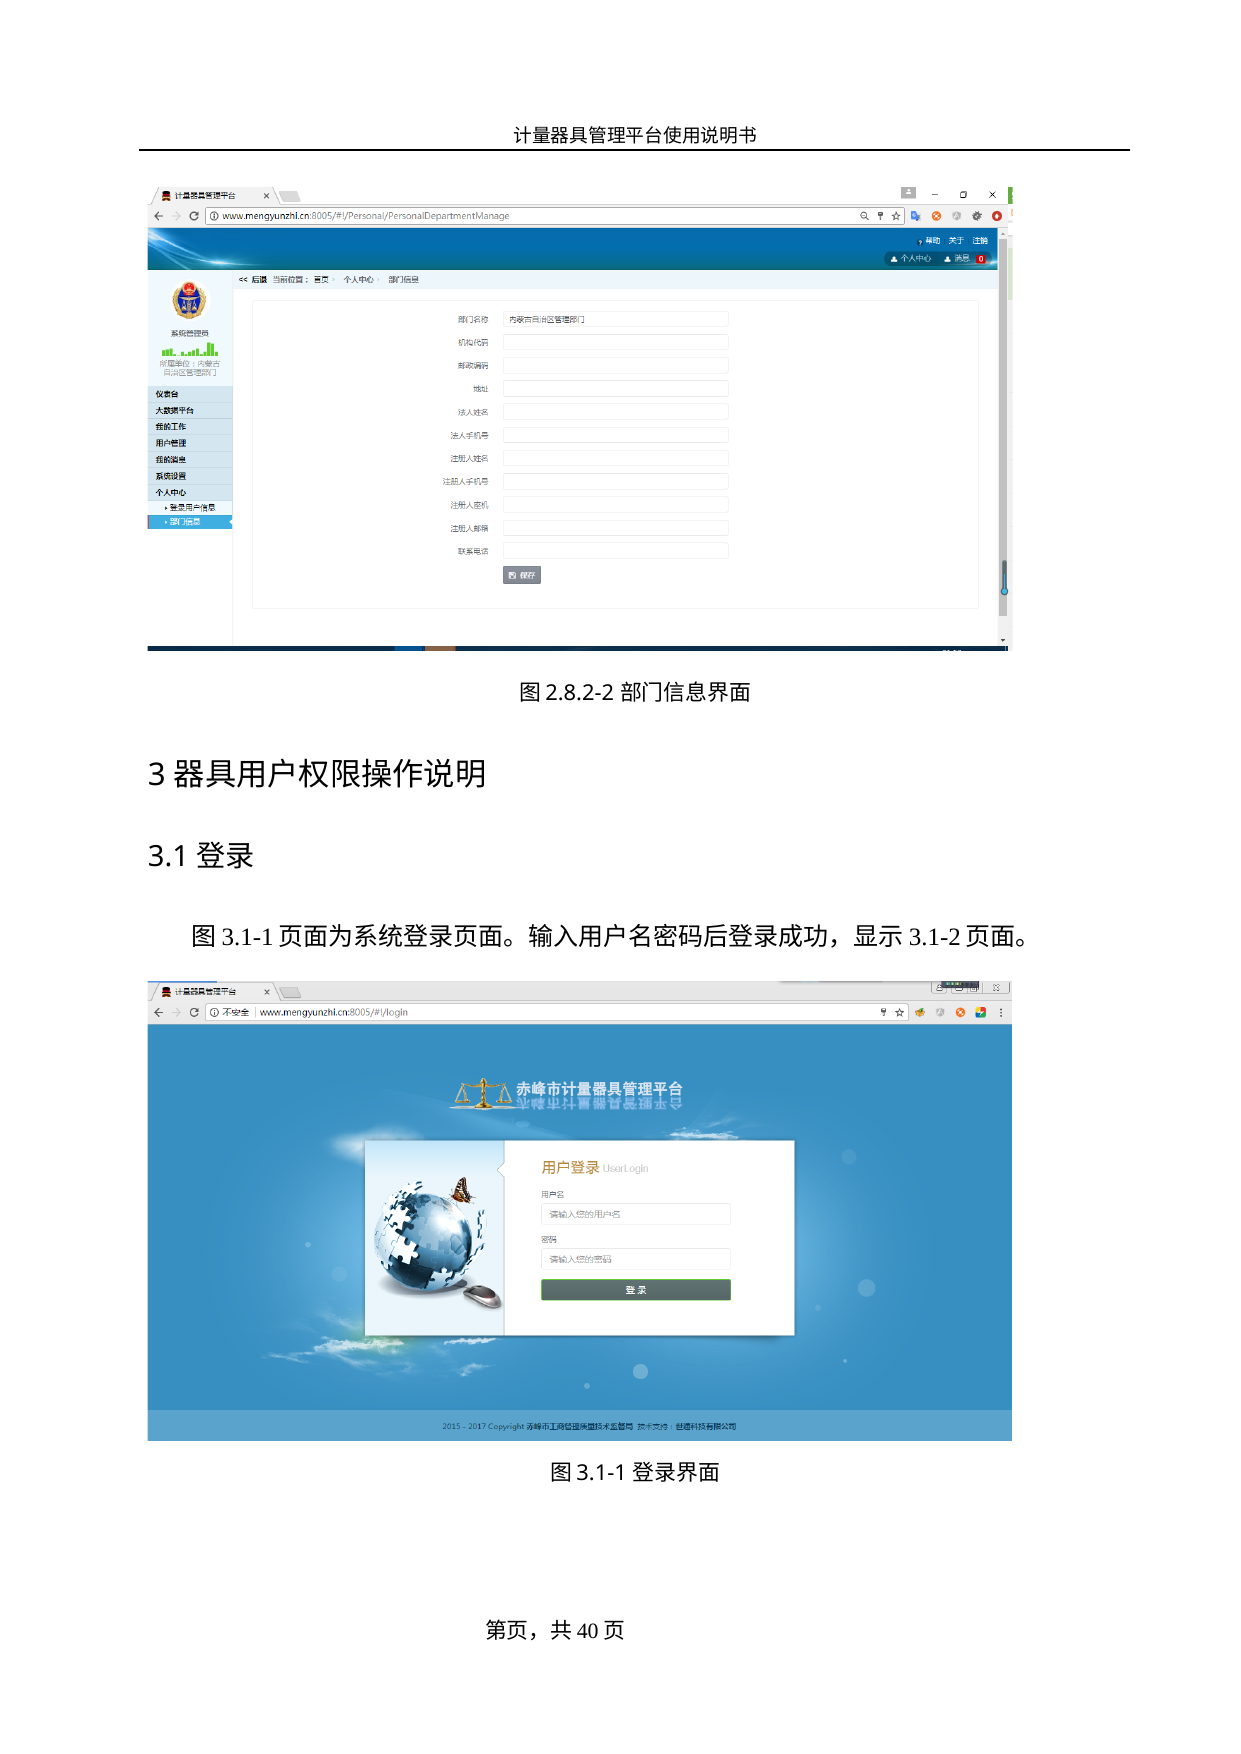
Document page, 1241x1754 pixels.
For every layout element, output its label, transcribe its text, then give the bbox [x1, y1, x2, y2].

list 图3.1-1 登录界面 [148, 1455, 1122, 1487]
list 图2.8.2-2 部门信息界面 [148, 674, 1122, 707]
picture [147, 981, 1012, 1441]
list 3 器具用户权限操作说明 [148, 740, 1122, 805]
list 3.1 登录 [148, 821, 1122, 886]
list 图3.1-1页面为系统登录页面。输入用户名密码后登录成功，显示3.1-2页面。 [148, 902, 1122, 967]
picture [147, 187, 1013, 651]
